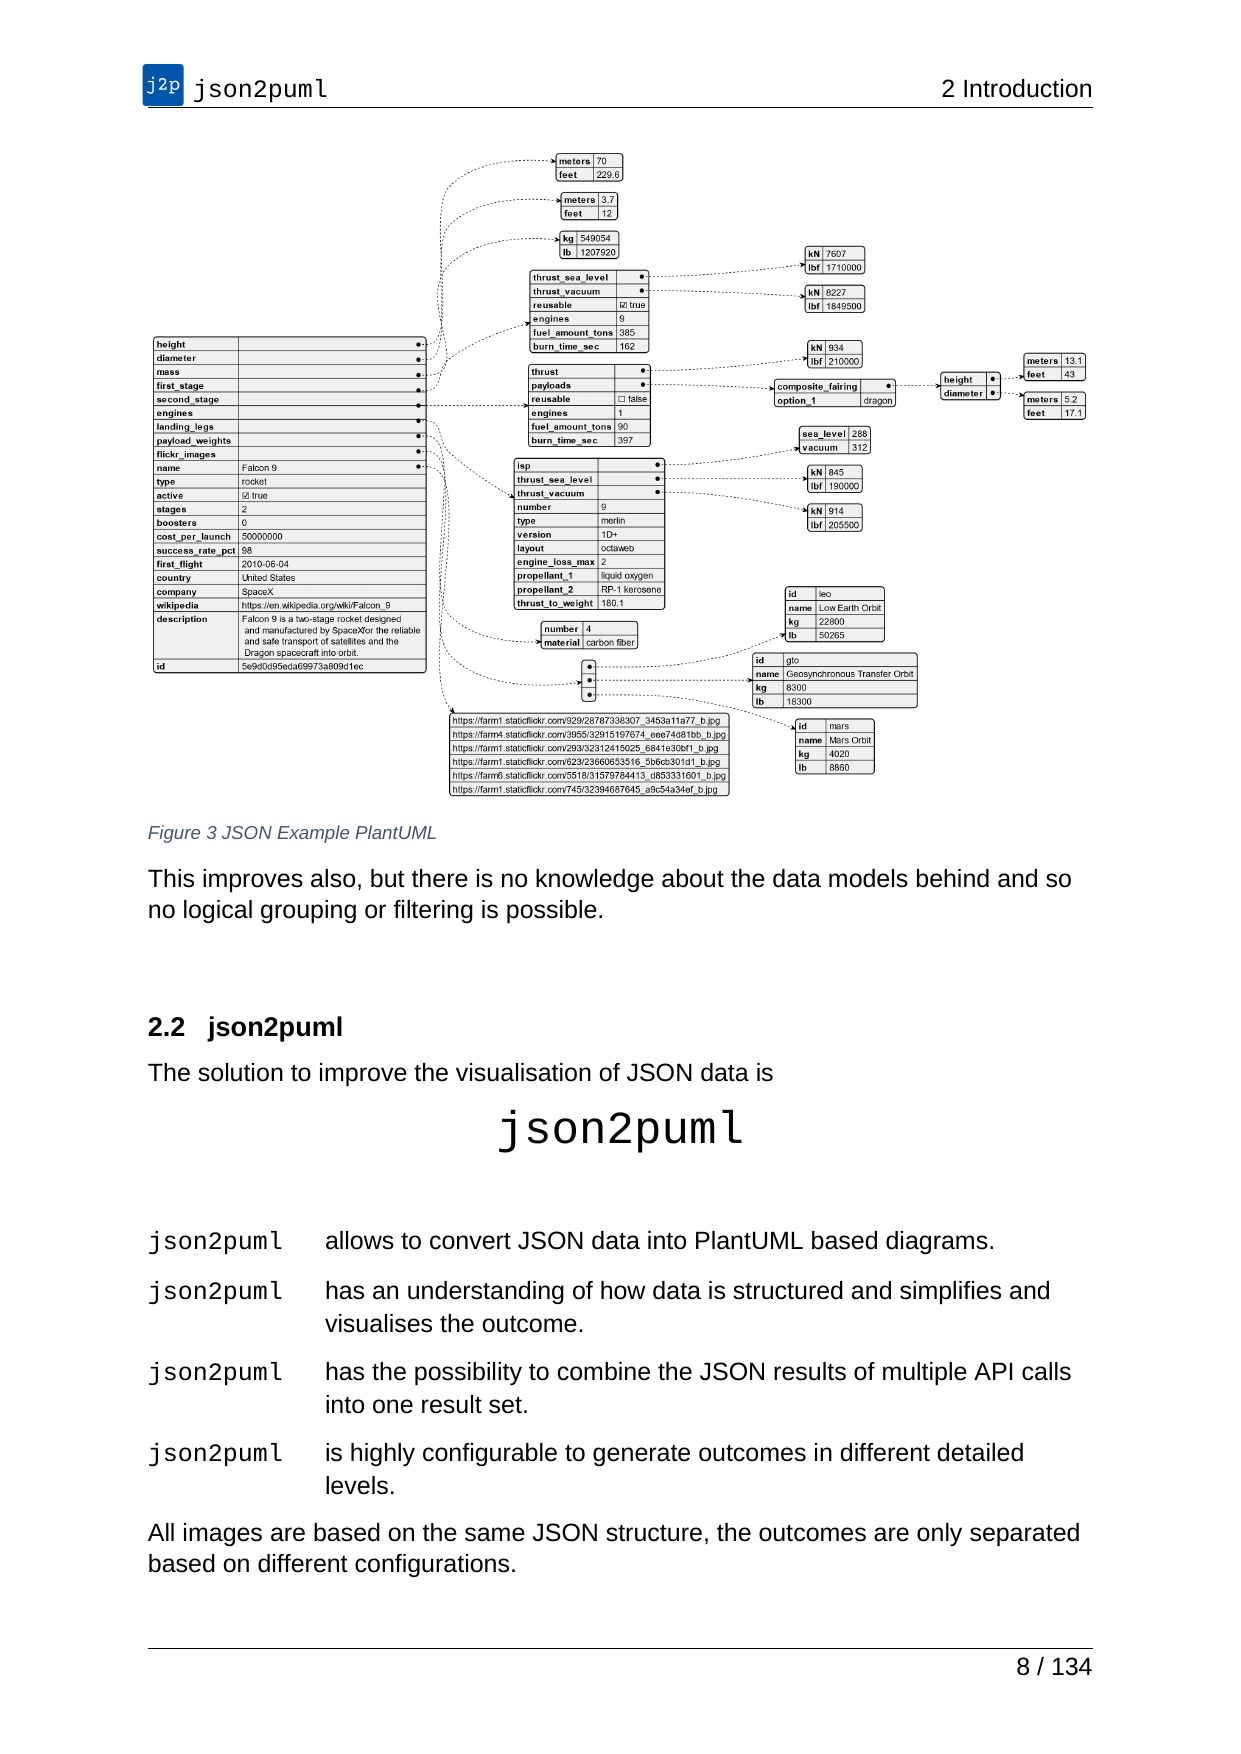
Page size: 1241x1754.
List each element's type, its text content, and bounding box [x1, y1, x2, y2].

picture [142, 64, 184, 106]
text json2puml allows to convert JSON data into PlantUML based diagrams. [148, 1226, 1093, 1257]
text json2puml [148, 1105, 1093, 1157]
text This improves also, but there is no knowledge about the data models behind and so no logical grouping or filtering is possible. [148, 864, 1093, 924]
text The solution to improve the visualisation of JSON data is [148, 1057, 1093, 1086]
subtitle json2puml [148, 1011, 1093, 1042]
text All images are based on the same JSON structure, the outcomes are only separated based on different configurations. [148, 1518, 1093, 1578]
text json2puml has the possibility to combine the JSON results of multiple API calls into one result set. [148, 1357, 1093, 1418]
text json2puml has an understanding of how data is structured and simplifies and visualises the outcome. [148, 1276, 1093, 1338]
text json2puml is highly configurable to generate outcomes in different detailed levels. [148, 1437, 1093, 1499]
text Figure 3 JSON Example PlantUML [148, 822, 1093, 843]
picture [147, 147, 1093, 803]
